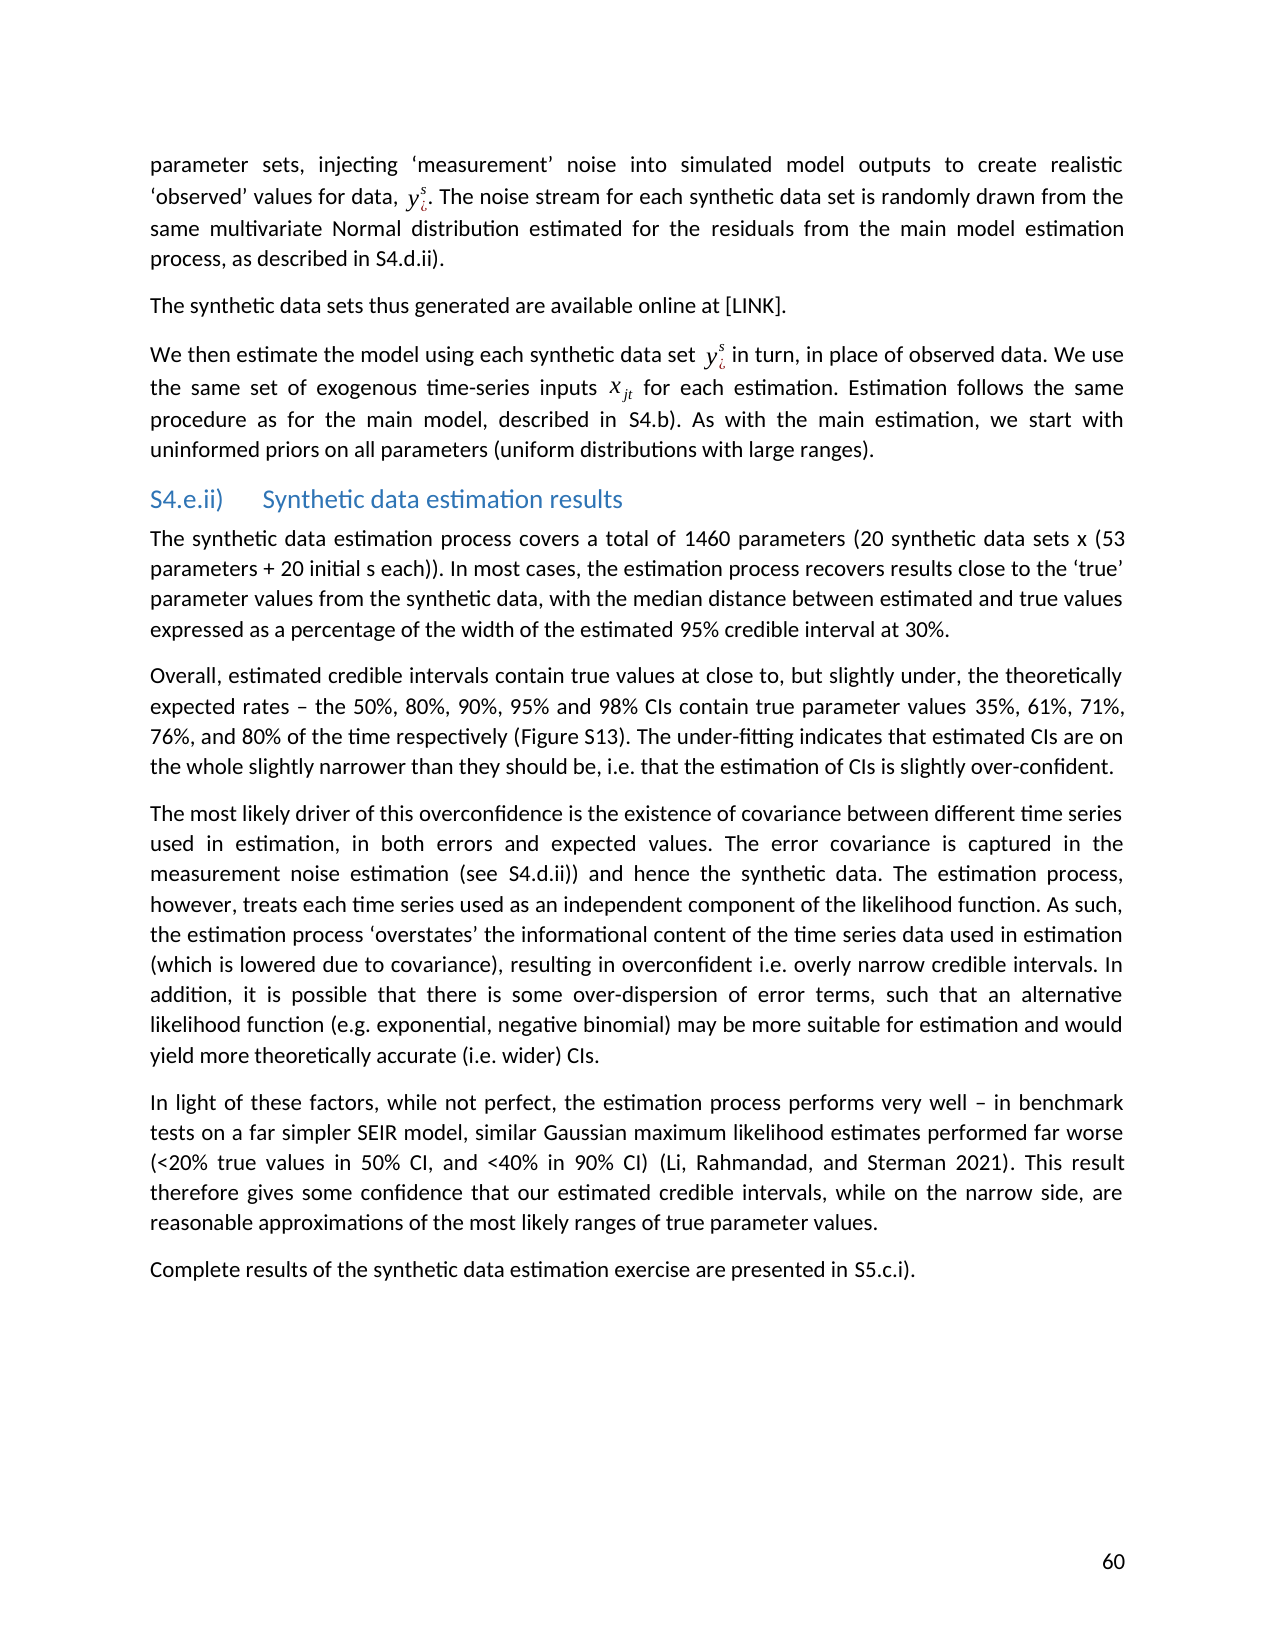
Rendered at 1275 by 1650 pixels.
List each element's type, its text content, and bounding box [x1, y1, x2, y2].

text In light of these factors, while not perfect, the estimation process performs very well – in benchmark tests on a far simpler SEIR model, similar Gaussian maximum likelihood estimates performed far worse (<20% true values in 50% CI, and <40% in 90% CI) (Li, Rahmandad, and Sterman 2021). This result therefore gives some confidence that our estimated credible intervals, while on the narrow side, are reasonable approximations of the most likely ranges of true parameter values. [150, 1088, 1125, 1237]
text We then estimate the model using each synthetic data set in turn, in place of observed data. We use the same set of exogenous time-series inputs for each estimation. Estimation follows the same procedure as for the main model, described in S4.b). As with the main estimation, we start with uninformed priors on all parameters (uniform distributions with large ranges). [150, 338, 1125, 463]
text The most likely driver of this overconfidence is the existence of covariance between different time series used in estimation, in both errors and expected values. The error covariance is captured in the measurement noise estimation (see S4.d.ii)) and hence the synthetic data. The estimation process, however, treats each time series used as an independent component of the likelihood function. As such, the estimation process ‘overstates’ the informational content of the time series data used in estimation (which is lowered due to covariance), resulting in overconfident i.e. overly narrow credible intervals. In addition, it is possible that there is some over-dispersion of error terms, such that an alternative likelihood function (e.g. exponential, negative binomial) may be more suitable for estimation and would yield more theoretically accurate (i.e. wider) CIs. [150, 799, 1125, 1069]
text Complete results of the synthetic data estimation exercise are presented in S5.c.i). [150, 1255, 1125, 1283]
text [150, 150, 1125, 272]
text The synthetic data sets thus generated are available online at [LINK]. [150, 291, 1125, 319]
text Overall, estimated credible intervals contain true values at close to, but slightly under, the theoretically expected rates – the 50%, 80%, 90%, 95% and 98% CIs contain true parameter values 35%, 61%, 71%, 76%, and 80% of the time respectively (Figure S13). The under-fitting indicates that estimated CIs are on the whole slightly narrower than they should be, i.e. that the estimation of CIs is slightly over-confident. [150, 662, 1125, 780]
subtitle Synthetic data estimation results [150, 482, 1125, 515]
text The synthetic data estimation process covers a total of 1460 parameters (20 synthetic data sets x (53 parameters + 20 initial s each)). In most cases, the estimation process recovers results close to the ‘true’ parameter values from the synthetic data, with the median distance between estimated and true values expressed as a percentage of the width of the estimated 95% credible interval at 30%. [150, 524, 1125, 643]
